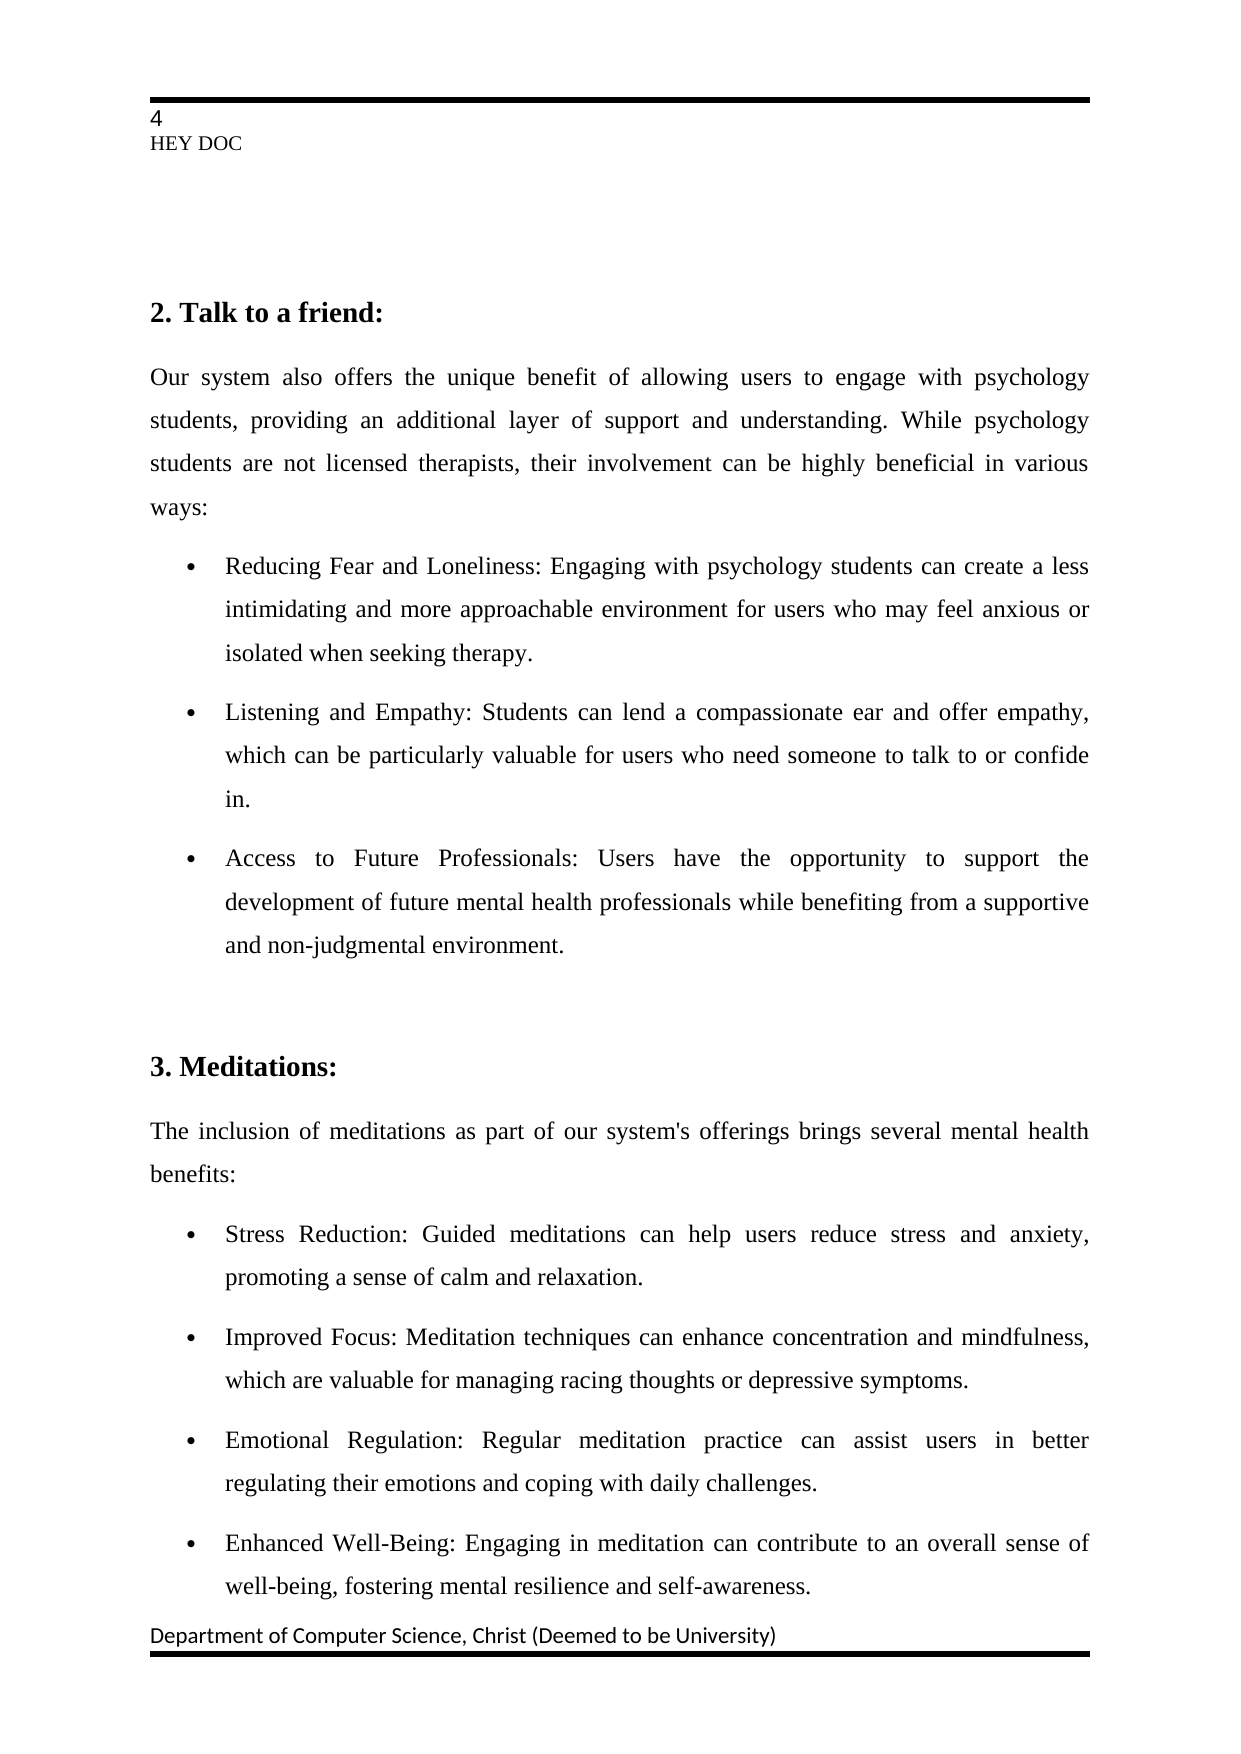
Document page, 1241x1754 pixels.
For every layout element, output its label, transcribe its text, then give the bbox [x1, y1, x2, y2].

text 3. Meditations: [150, 1049, 1090, 1083]
text The inclusion of meditations as part of our system's offerings brings several mental health benefits: [150, 1116, 1090, 1188]
text 2. Talk to a friend: [150, 295, 1090, 329]
list Listening and Empathy: Students can lend a compassionate ear and offer empathy, which can be particularly valuable for users who need someone to talk to or confide in. [187, 697, 1090, 812]
list Stress Reduction: Guided meditations can help users reduce stress and anxiety, promoting a sense of calm and relaxation. [187, 1219, 1090, 1291]
text Our system also offers the unique benefit of allowing users to engage with psychology students, providing an additional layer of support and understanding. While psychology students are not licensed therapists, their involvement can be highly beneficial in various ways: [150, 362, 1090, 520]
list Enhanced Well-Being: Engaging in meditation can contribute to an overall sense of well-being, fostering mental resilience and self-awareness. [187, 1528, 1090, 1600]
list Access to Future Professionals: Users have the opportunity to support the development of future mental health professionals while benefiting from a supportive and non-judgmental environment. [187, 843, 1090, 958]
list Emotional Regulation: Regular meditation practice can assist users in better regulating their emotions and coping with daily challenges. [187, 1425, 1090, 1497]
list Improved Focus: Meditation techniques can enhance concentration and mindfulness, which are valuable for managing racing thoughts or depressive symptoms. [187, 1322, 1090, 1394]
list Reducing Fear and Loneliness: Engaging with psychology students can create a less intimidating and more approachable environment for users who may feel anxious or isolated when seeking therapy. [187, 551, 1090, 666]
